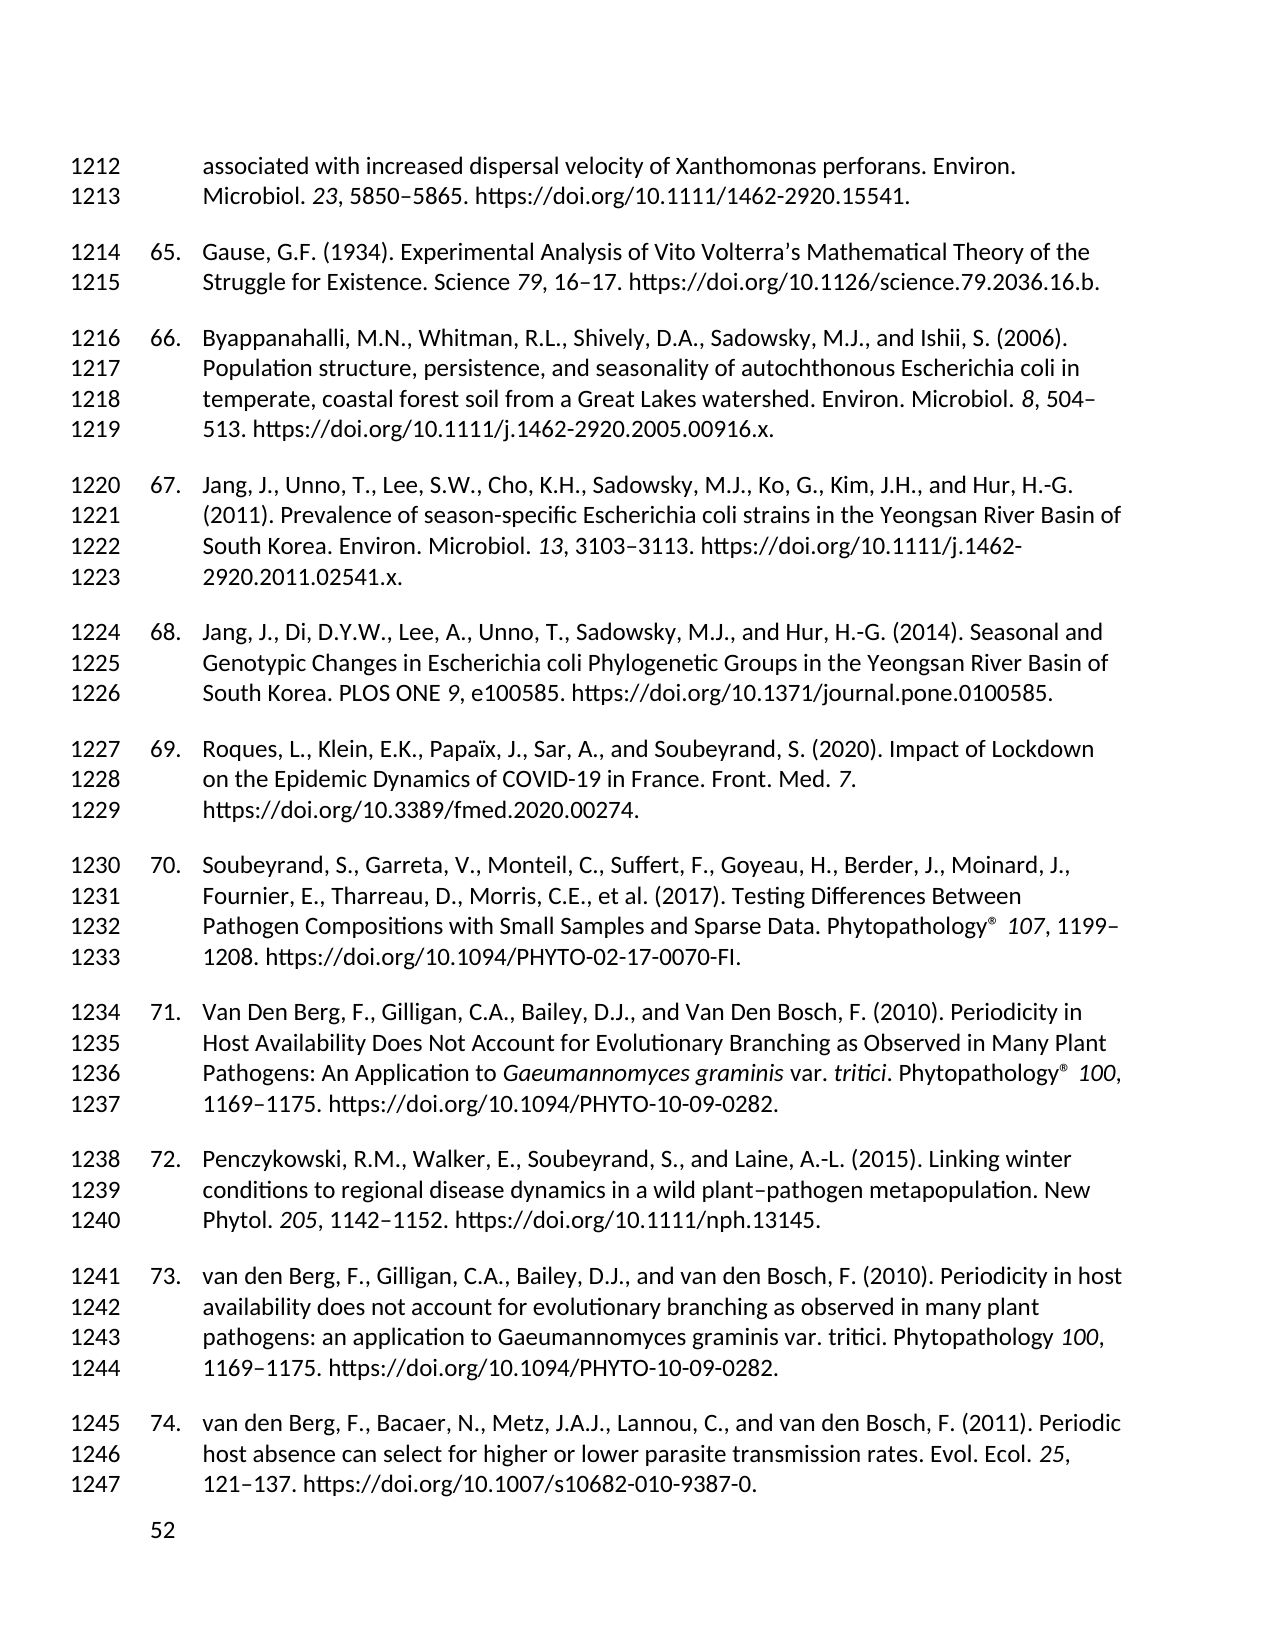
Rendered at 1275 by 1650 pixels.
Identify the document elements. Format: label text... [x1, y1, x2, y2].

text 68. Jang, J., Di, D.Y.W., Lee, A., Unno, T., Sadowsky, M.J., and Hur, H.-G. (2014). Seasonal and Genotypic Changes in Escherichia coli Phylogenetic Groups in the Yeongsan River Basin of South Korea. PLOS ONE 9, e100585. https://doi.org/10.1371/journal.pone.0100585. [150, 616, 1125, 708]
text 65. Gause, G.F. (1934). Experimental Analysis of Vito Volterra’s Mathematical Theory of the Struggle for Existence. Science 79, 16–17. https://doi.org/10.1126/science.79.2036.16.b. [150, 236, 1125, 297]
text 72. Penczykowski, R.M., Walker, E., Soubeyrand, S., and Laine, A.-L. (2015). Linking winter conditions to regional disease dynamics in a wild plant–pathogen metapopulation. New Phytol. 205, 1142–1152. https://doi.org/10.1111/nph.13145. [150, 1143, 1125, 1235]
text 71. Van Den Berg, F., Gilligan, C.A., Bailey, D.J., and Van Den Bosch, F. (2010). Periodicity in Host Availability Does Not Account for Evolutionary Branching as Observed in Many Plant Pathogens: An Application to Gaeumannomyces graminis var. tritici. Phytopathology® 100, 1169–1175. https://doi.org/10.1094/PHYTO-10-09-0282. [150, 996, 1125, 1118]
text 74. van den Berg, F., Bacaer, N., Metz, J.A.J., Lannou, C., and van den Bosch, F. (2011). Periodic host absence can select for higher or lower parasite transmission rates. Evol. Ecol. 25, 121–137. https://doi.org/10.1007/s10682-010-9387-0. [150, 1407, 1125, 1499]
text 69. Roques, L., Klein, E.K., Papaïx, J., Sar, A., and Soubeyrand, S. (2020). Impact of Lockdown on the Epidemic Dynamics of COVID-19 in France. Front. Med. 7. https://doi.org/10.3389/fmed.2020.00274. [150, 733, 1125, 824]
text 70. Soubeyrand, S., Garreta, V., Monteil, C., Suffert, F., Goyeau, H., Berder, J., Moinard, J., Fournier, E., Tharreau, D., Morris, C.E., et al. (2017). Testing Differences Between Pathogen Compositions with Small Samples and Sparse Data. Phytopathology® 107, 1199–1208. https://doi.org/10.1094/PHYTO-02-17-0070-FI. [150, 849, 1125, 971]
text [150, 150, 1125, 211]
text 66. Byappanahalli, M.N., Whitman, R.L., Shively, D.A., Sadowsky, M.J., and Ishii, S. (2006). Population structure, persistence, and seasonality of autochthonous Escherichia coli in temperate, coastal forest soil from a Great Lakes watershed. Environ. Microbiol. 8, 504–513. https://doi.org/10.1111/j.1462-2920.2005.00916.x. [150, 322, 1125, 444]
text 73. van den Berg, F., Gilligan, C.A., Bailey, D.J., and van den Bosch, F. (2010). Periodicity in host availability does not account for evolutionary branching as observed in many plant pathogens: an application to Gaeumannomyces graminis var. tritici. Phytopathology 100, 1169–1175. https://doi.org/10.1094/PHYTO-10-09-0282. [150, 1260, 1125, 1382]
text 67. Jang, J., Unno, T., Lee, S.W., Cho, K.H., Sadowsky, M.J., Ko, G., Kim, J.H., and Hur, H.-G. (2011). Prevalence of season-specific Escherichia coli strains in the Yeongsan River Basin of South Korea. Environ. Microbiol. 13, 3103–3113. https://doi.org/10.1111/j.1462-2920.2011.02541.x. [150, 469, 1125, 591]
